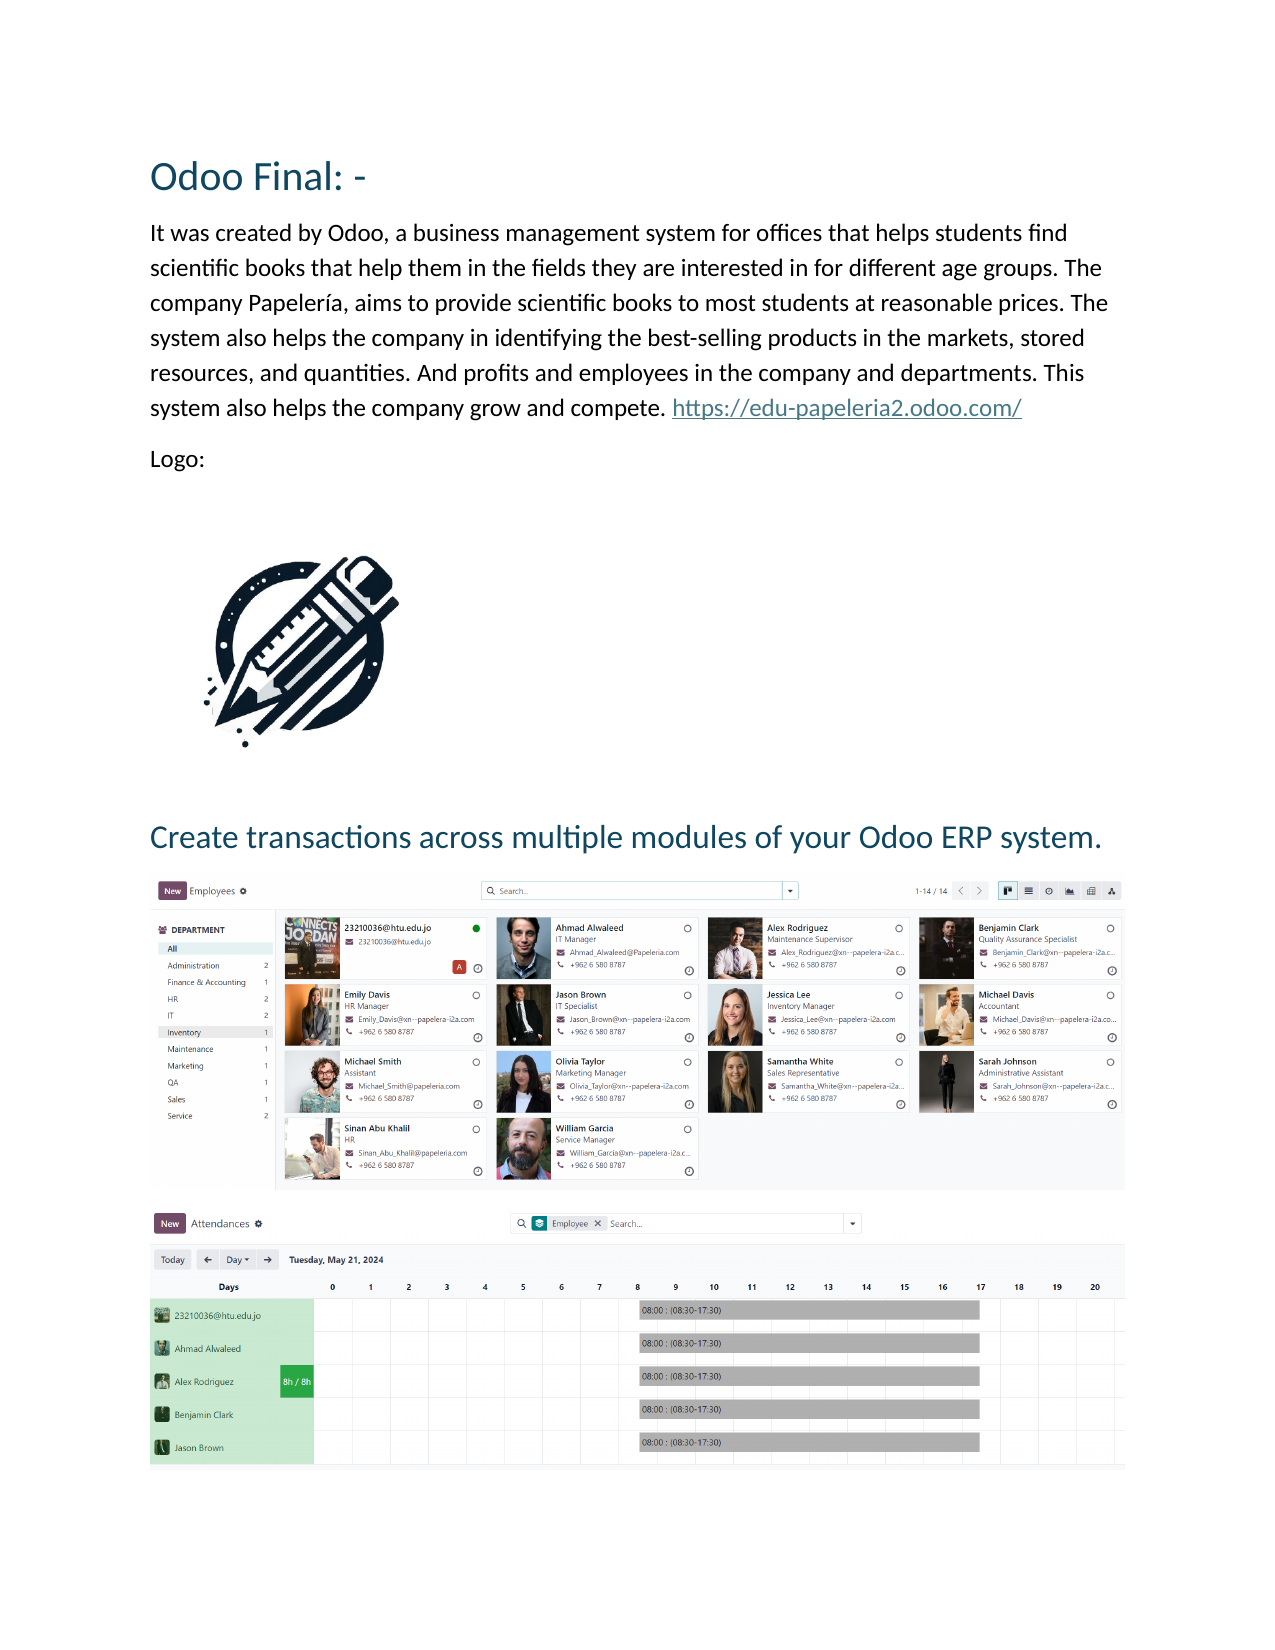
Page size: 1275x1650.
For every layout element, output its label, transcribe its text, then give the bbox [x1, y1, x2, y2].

text It was created by Odoo, a business management system for offices that helps students find scientific books that help them in the fields they are interested in for different age groups. The company Papelería, aims to provide scientific books to most students at reasonable prices. The system also helps the company in identifying the best-selling products in the markets, stored resources, and quantities. And profits and employees in the company and departments. This system also helps the company grow and compete. https://edu-papeleria2.odoo.com/ [150, 217, 1125, 422]
subtitle Create transactions across multiple modules of your Odoo ERP system. [150, 816, 1125, 857]
subtitle Odoo Final: - [150, 150, 1125, 201]
picture [150, 871, 1125, 1190]
picture [150, 1211, 1125, 1470]
picture [150, 495, 449, 795]
text Logo: [150, 443, 1125, 474]
